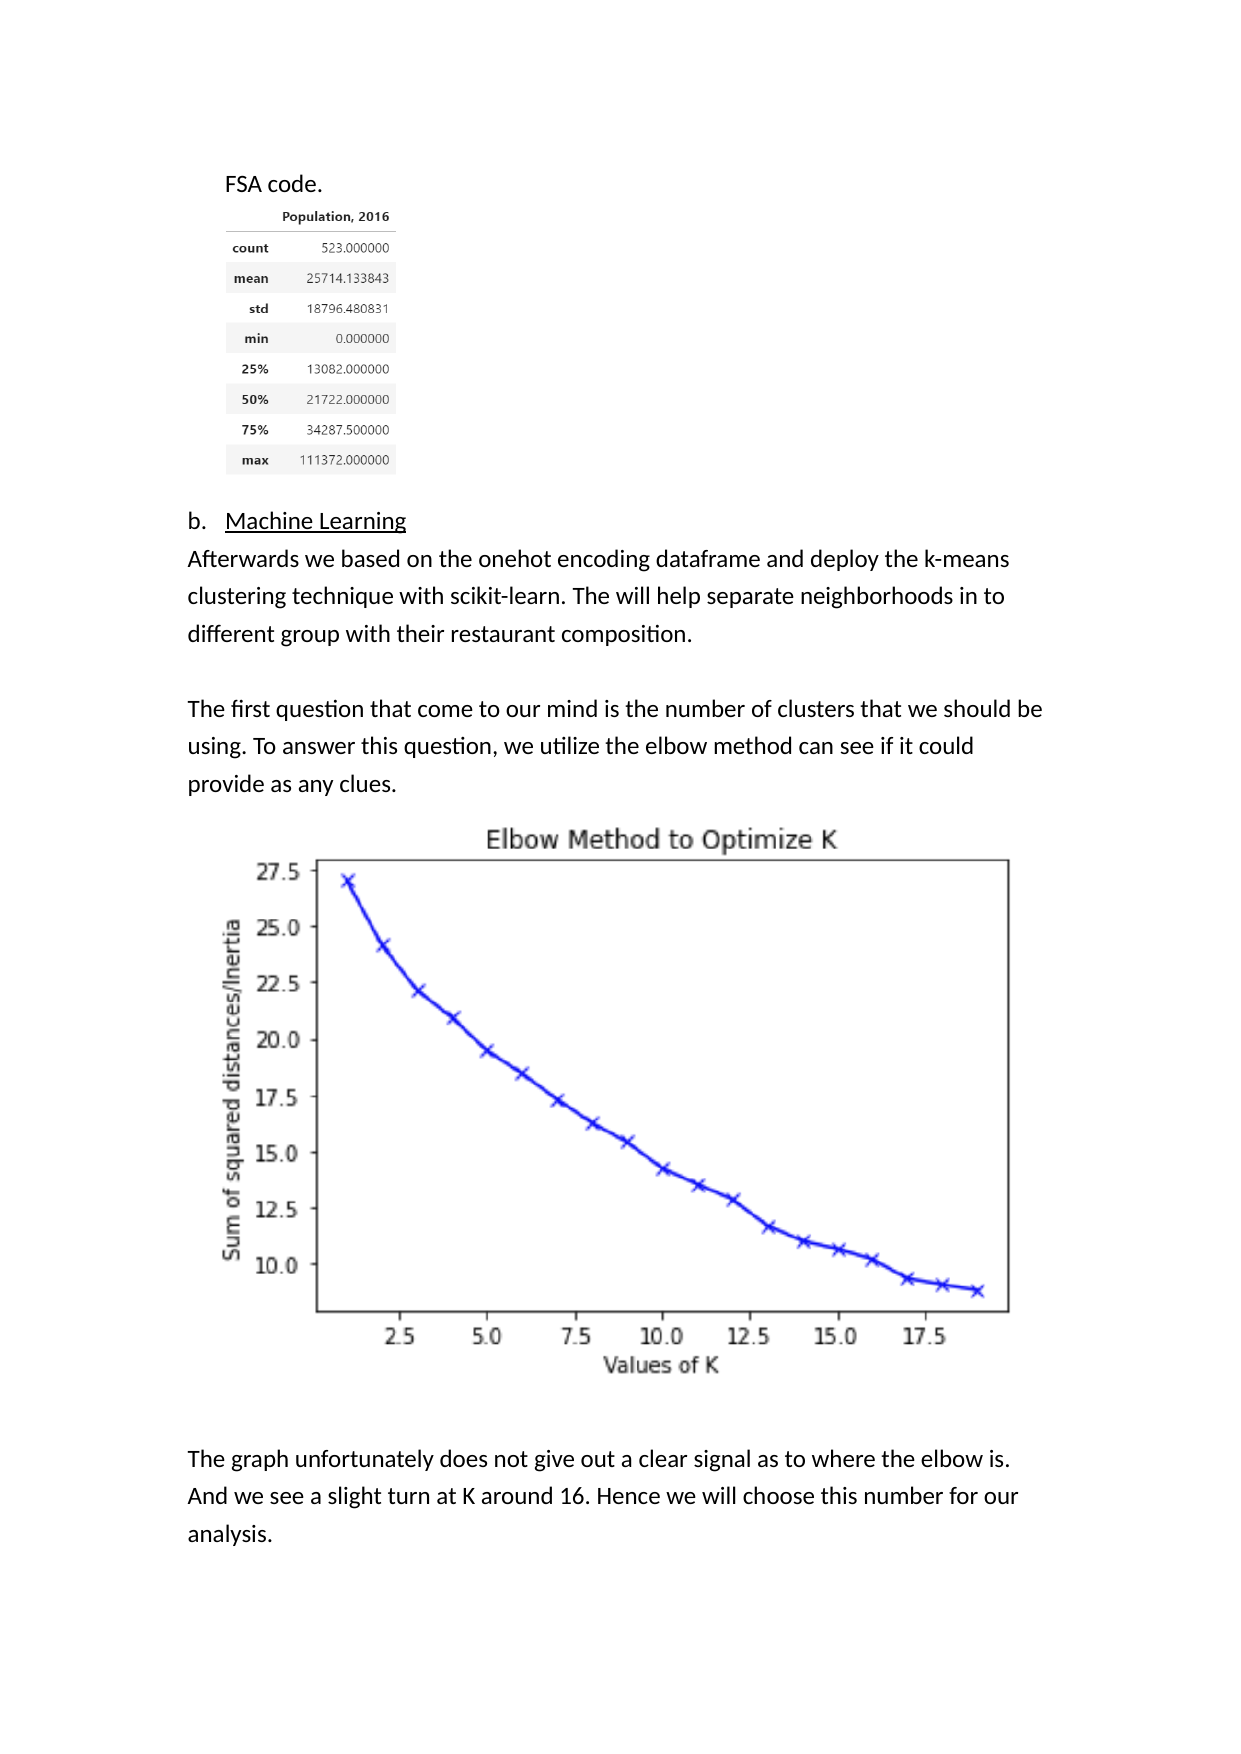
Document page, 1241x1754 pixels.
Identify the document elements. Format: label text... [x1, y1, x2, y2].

picture [187, 802, 1053, 1415]
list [187, 164, 1053, 202]
list Machine Learning [187, 502, 1053, 539]
text Afterwards we based on the onehot encoding dataframe and deploy the k-means clustering technique with scikit-learn. The will help separate neighborhoods in to different group with their restaurant composition. [187, 539, 1053, 652]
text The graph unfortunately does not give out a clear signal as to where the elbow is. And we see a slight turn at K around 16. Hence we will choose this number for our analysis. [187, 1439, 1053, 1552]
text The first question that come to our mind is the number of clusters that we should be using. To answer this question, we utilize the elbow method can see if it could provide as any clues. [187, 689, 1053, 802]
picture [225, 202, 406, 480]
